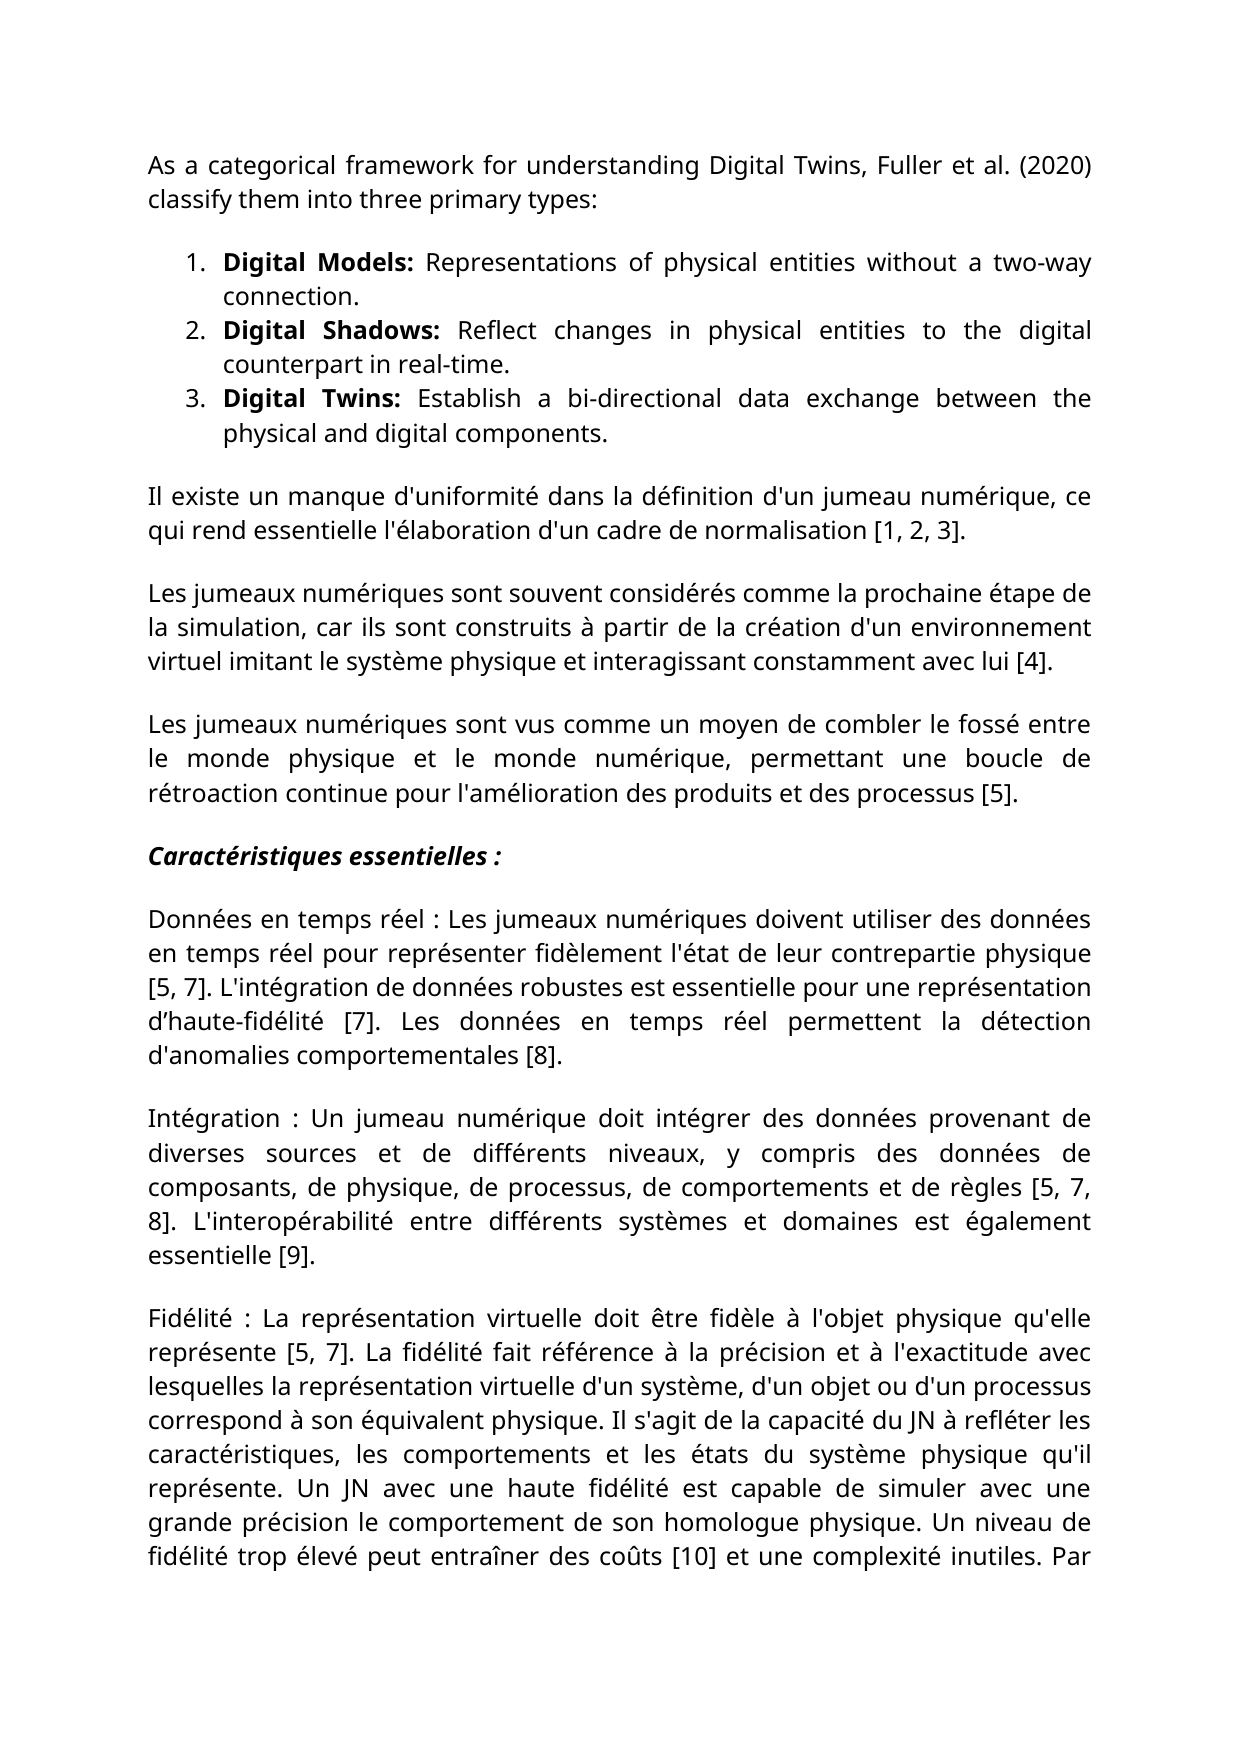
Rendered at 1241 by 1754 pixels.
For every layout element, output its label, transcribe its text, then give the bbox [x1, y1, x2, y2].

text Intégration : Un jumeau numérique doit intégrer des données provenant de diverses sources et de différents niveaux, y compris des données de composants, de physique, de processus, de comportements et de règles [5, 7, 8]. L'interopérabilité entre différents systèmes et domaines est également essentielle [9]. [148, 1159, 1093, 1330]
text Les jumeaux numériques sont souvent considérés comme la prochaine étape de la simulation, car ils sont construits à partir de la création d'un environnement virtuel imitant le système physique et interagissant constamment avec lui [4]. [148, 634, 1093, 736]
text As a categorical framework for understanding Digital Twins, Fuller et al. (2020) classify them into three primary types: [148, 148, 1093, 216]
list Digital Twins: Establish a bi-directional data exchange between the physical and digital components. [185, 439, 1093, 508]
text Caractéristiques essentielles : [148, 897, 1093, 931]
list Digital Models: Representations of physical entities without a two-way connection. [185, 245, 1093, 313]
list Digital Shadows: Reflect changes in physical entities to the digital counterpart in real-time. [185, 342, 1093, 410]
text Il existe un manque d'uniformité dans la définition d'un jumeau numérique, ce qui rend essentielle l'élaboration d'un cadre de normalisation [1, 2, 3]. [148, 537, 1093, 605]
text Les jumeaux numériques sont vus comme un moyen de combler le fossé entre le monde physique et le monde numérique, permettant une boucle de rétroaction continue pour l'amélioration des produits et des processus [5]. [148, 765, 1093, 868]
text Données en temps réel : Les jumeaux numériques doivent utiliser des données en temps réel pour représenter fidèlement l'état de leur contrepartie physique [5, 7]. L'intégration de données robustes est essentielle pour une représentation d’haute-fidélité [7]. Les données en temps réel permettent la détection d'anomalies comportementales [8]. [148, 960, 1093, 1130]
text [148, 1359, 1093, 1597]
